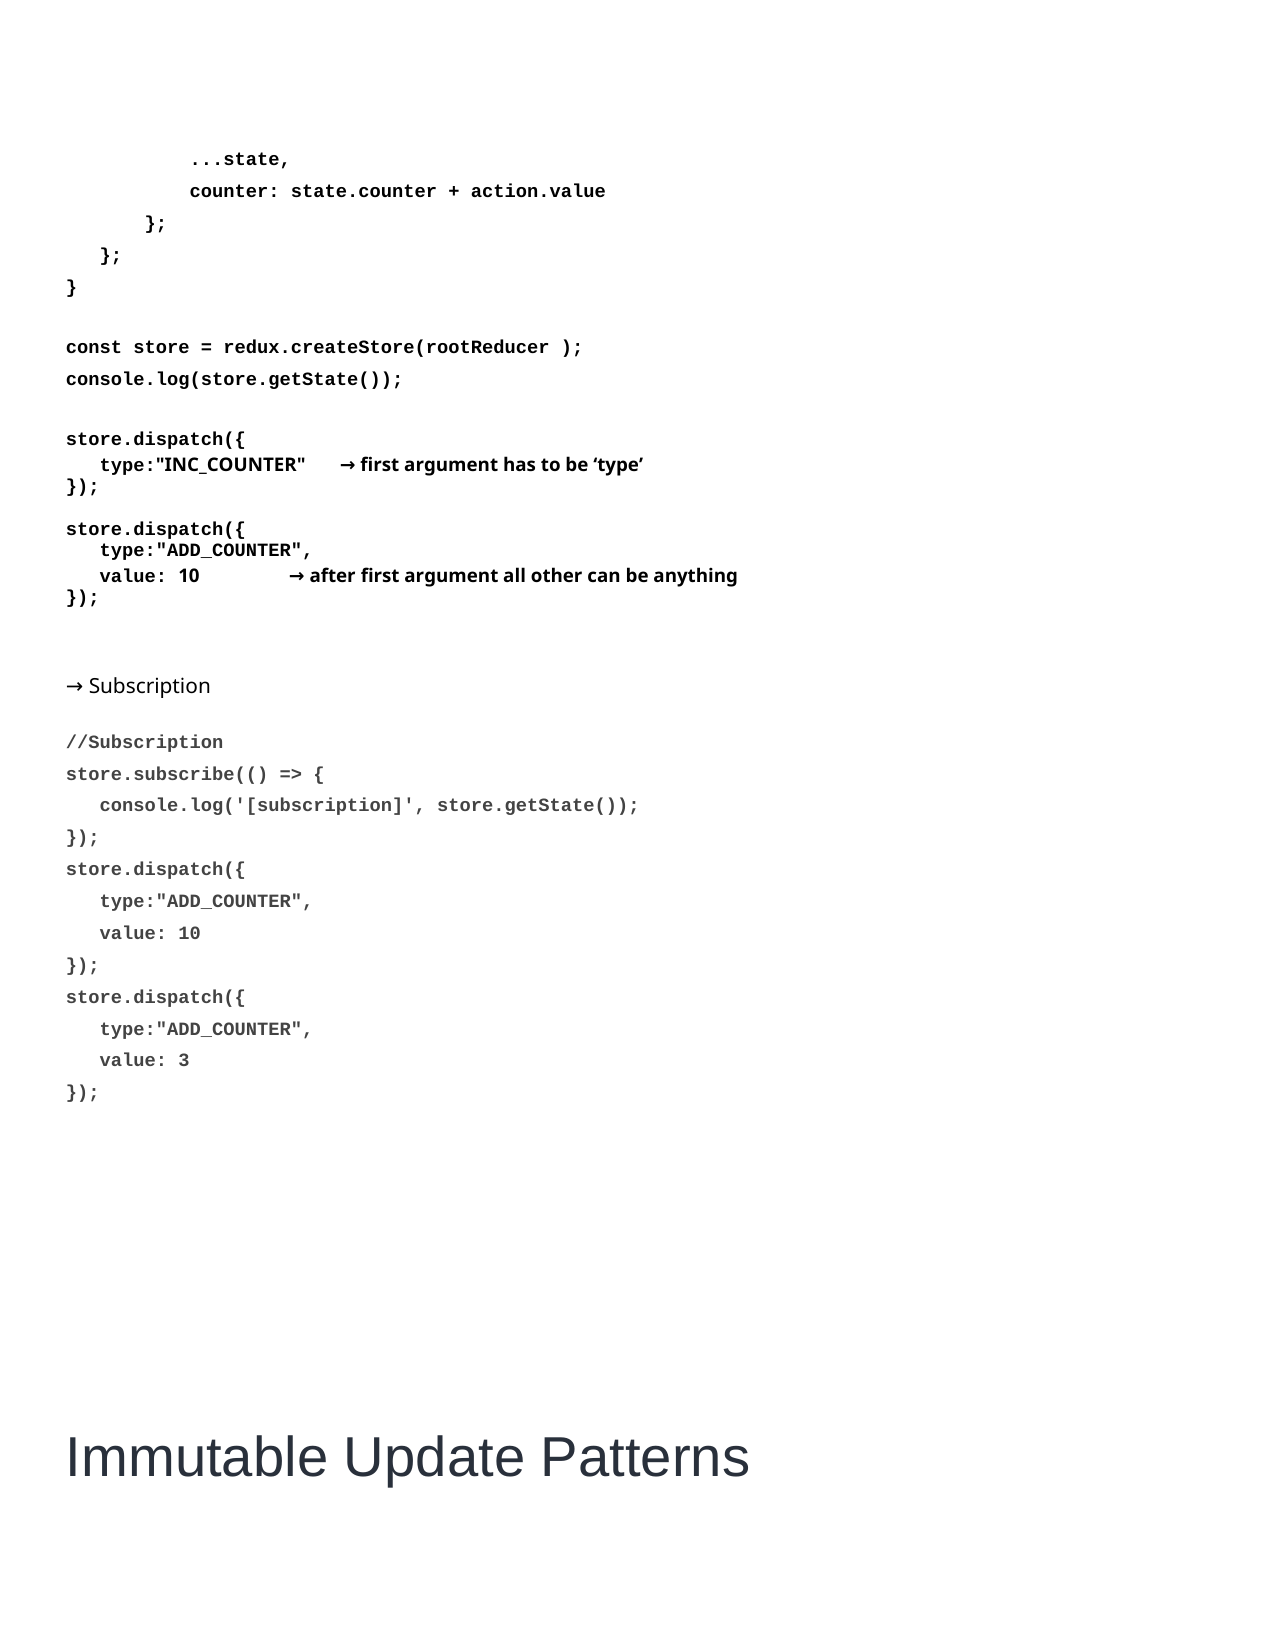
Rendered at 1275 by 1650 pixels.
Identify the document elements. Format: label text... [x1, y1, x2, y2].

text type:"ADD_COUNTER", [66, 541, 1219, 562]
text console.log('[subscription]', store.getState()); [66, 796, 1219, 817]
text }; [66, 246, 1219, 267]
text store.dispatch({ [66, 987, 1219, 1009]
text const store = redux.createStore(rootReducer ); [66, 338, 1219, 359]
text type:"ADD_COUNTER", [66, 892, 1219, 913]
text Immutable Update Patterns [66, 1424, 1219, 1488]
text value: 3 [66, 1051, 1219, 1072]
text }); [66, 828, 1219, 849]
text }; [66, 214, 1219, 235]
text store.dispatch({ [66, 860, 1219, 881]
text type:"INC_COUNTER" → first argument has to be ‘type’ [66, 451, 1219, 477]
text } [66, 277, 1219, 299]
text store.dispatch({ [66, 430, 1219, 451]
text value: 10 [66, 924, 1219, 945]
text type:"ADD_COUNTER", [66, 1019, 1219, 1041]
text }); [66, 477, 1219, 498]
text console.log(store.getState()); [66, 370, 1219, 391]
text value: 10 → after first argument all other can be anything [66, 562, 1219, 588]
text }); [66, 1083, 1219, 1104]
text → Subscription [66, 671, 1219, 699]
text counter: state.counter + action.value [66, 182, 1219, 203]
text }); [66, 588, 1219, 609]
text //Subscription [66, 732, 1219, 754]
text ...state, [66, 150, 1219, 171]
text store.dispatch({ [66, 519, 1219, 541]
text }); [66, 956, 1219, 977]
text store.subscribe(() => { [66, 764, 1219, 786]
